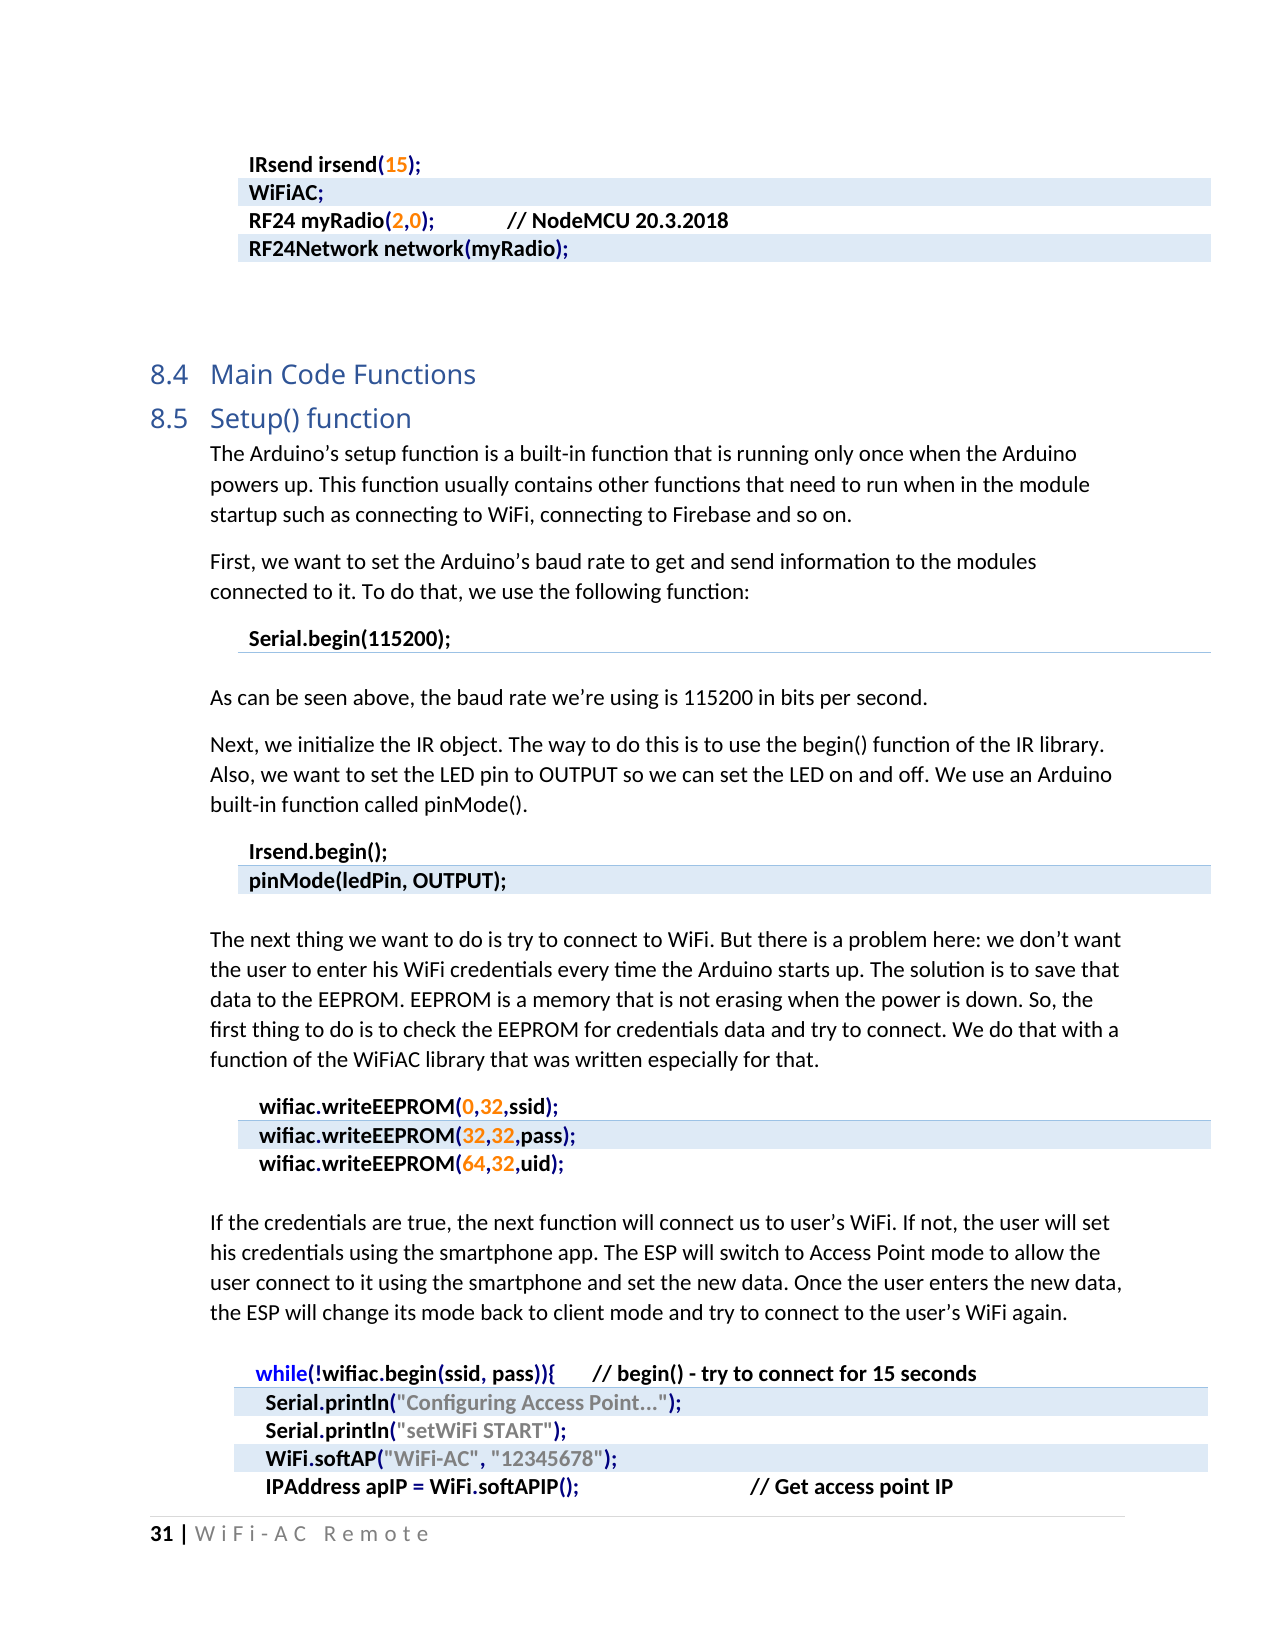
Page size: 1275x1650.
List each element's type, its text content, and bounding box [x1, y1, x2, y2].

table_cell WiFi.softAP("WiFi-AC", "12345678"); [234, 1444, 1208, 1472]
text First, we want to set the Arduino’s baud rate to get and send information to the modules connected to it. To do that, we use the following function: [210, 547, 1125, 605]
table_cell wifiac.writeEEPROM(32,32,pass); [238, 1121, 1211, 1149]
table_cell pinMode(ledPin, OUTPUT); [238, 866, 1211, 894]
table_header while(!wifiac.begin(ssid, pass)){ // begin() - try to connect for 15 seconds [234, 1359, 1208, 1387]
table_header wifiac.writeEEPROM(0,32,ssid); [238, 1093, 1211, 1120]
table_header Serial.begin(115200); [238, 624, 1211, 652]
table_cell wifiac.writeEEPROM(64,32,uid); [238, 1150, 1211, 1177]
table_cell Serial.println("setWiFi START"); [234, 1416, 1208, 1444]
table_header Irsend.begin(); [238, 838, 1211, 865]
text The Arduino’s setup function is a built-in function that is running only once when the Arduino powers up. This function usually contains other functions that need to run when in the module startup such as connecting to WiFi, connecting to Firebase and so on. [210, 439, 1125, 528]
text The next thing we want to do is try to connect to WiFi. But there is a problem here: we don’t want the user to enter his WiFi credentials every time the Arduino starts up. The solution is to save that data to the EEPROM. EEPROM is a memory that is not erasing when the power is down. So, the first thing to do is to check the EEPROM for credentials data and try to connect. We do that with a function of the WiFiAC library that was written especially for that. [210, 925, 1125, 1073]
text Next, we initialize the IR object. The way to do this is to use the begin() function of the IR library. Also, we want to set the LED pin to OUTPUT so we can set the LED on and off. We use an Arduino built-in function called pinMode(). [210, 730, 1125, 818]
table_cell IPAddress apIP = WiFi.softAPIP(); // Get access point IP [234, 1472, 1208, 1500]
text If the credentials are true, the next function will connect us to user’s WiFi. If not, the user will set his credentials using the smartphone app. The ESP will switch to Access Point mode to allow the user connect to it using the smartphone and set the new data. Once the user enters the new data, the ESP will change its mode back to client mode and try to connect to the user’s WiFi again. [210, 1208, 1125, 1326]
subtitle Setup() function [150, 400, 1125, 437]
table_cell WiFiAC; [238, 178, 1211, 206]
table_cell RF24Network network(myRadio); [238, 234, 1211, 262]
table_cell Serial.println("Configuring Access Point..."); [234, 1388, 1208, 1416]
table_cell IRsend irsend(15); [238, 150, 1211, 178]
text As can be seen above, the baud rate we’re using is 115200 in bits per second. [210, 683, 1125, 711]
subtitle Main Code Functions [150, 356, 1125, 393]
table_cell RF24 myRadio(2,0); // NodeMCU 20.3.2018 [238, 206, 1211, 234]
